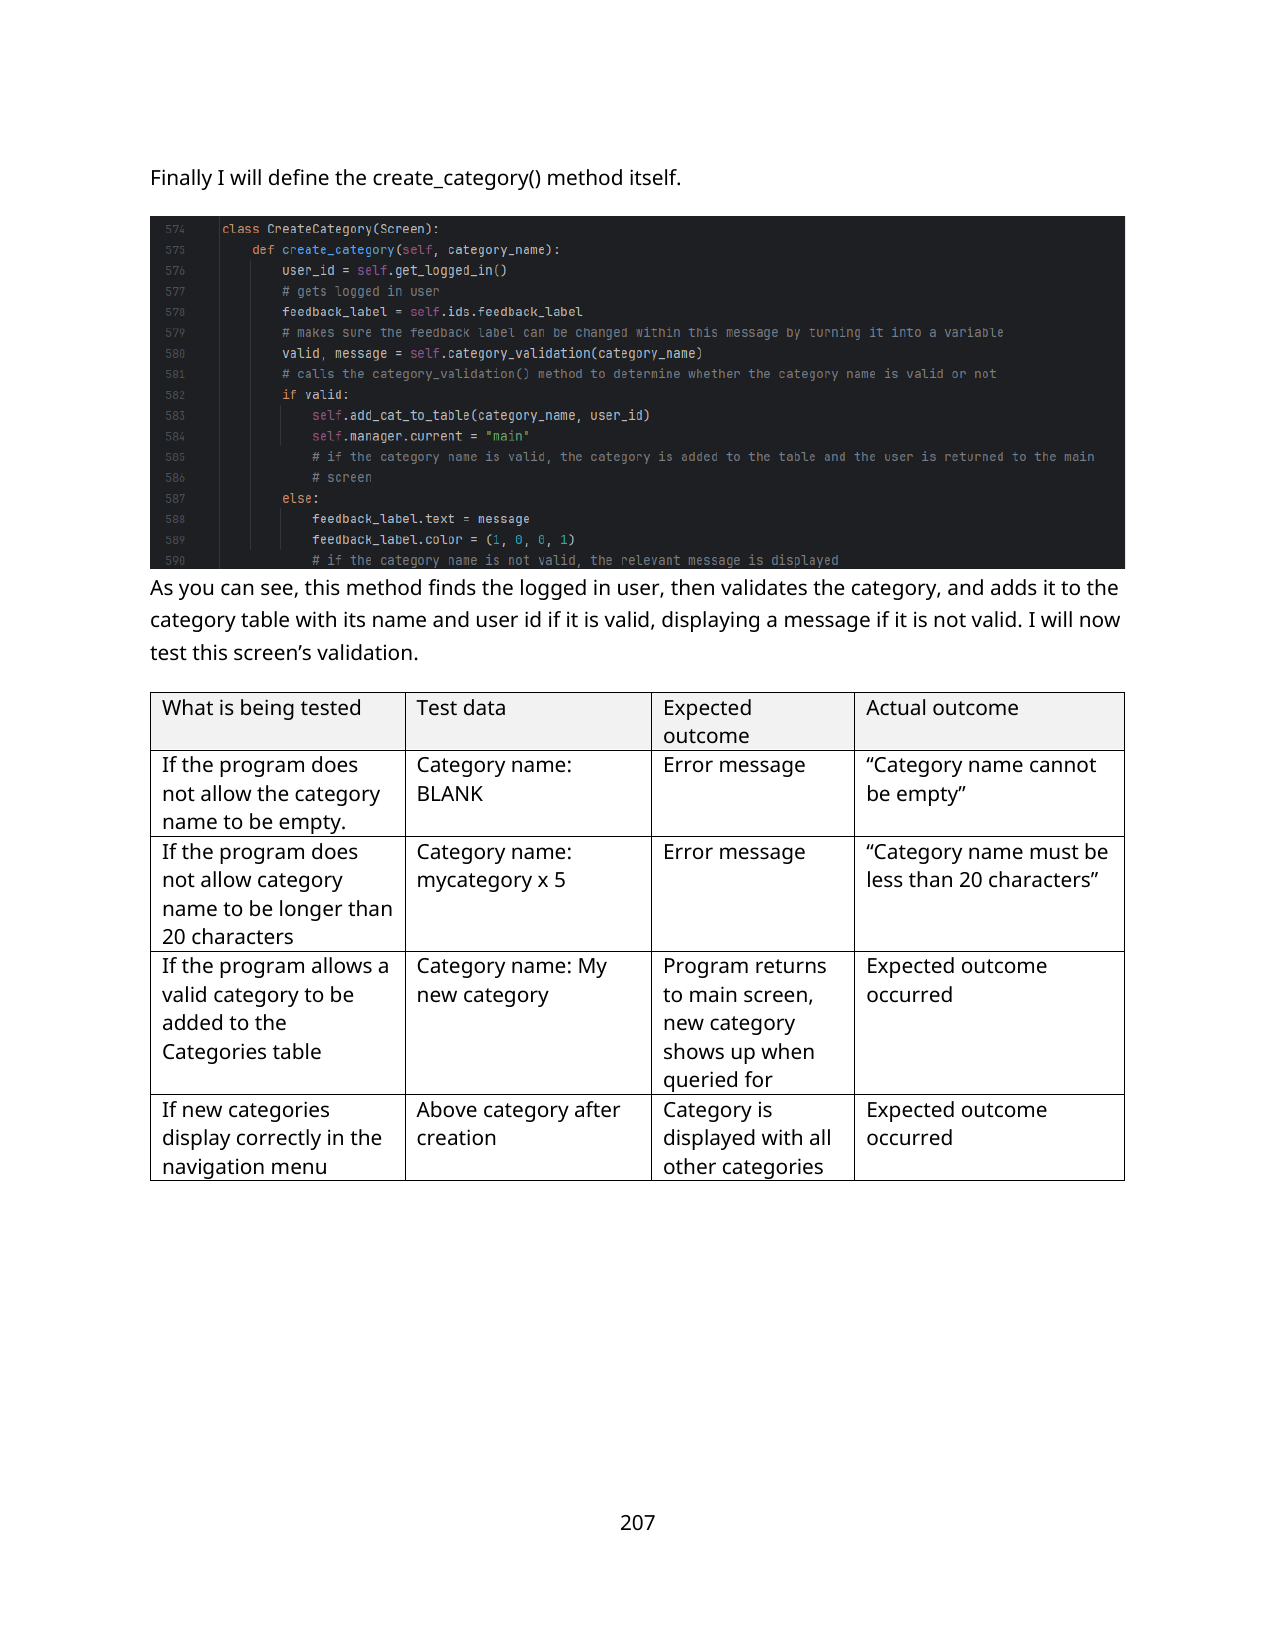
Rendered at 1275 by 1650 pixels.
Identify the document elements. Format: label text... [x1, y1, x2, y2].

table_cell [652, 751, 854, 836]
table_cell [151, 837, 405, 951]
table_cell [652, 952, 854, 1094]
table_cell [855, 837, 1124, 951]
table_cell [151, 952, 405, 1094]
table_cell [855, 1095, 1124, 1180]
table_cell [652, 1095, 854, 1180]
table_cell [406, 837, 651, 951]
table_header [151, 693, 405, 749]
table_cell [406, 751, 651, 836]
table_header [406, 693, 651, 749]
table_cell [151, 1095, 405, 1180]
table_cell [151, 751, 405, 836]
picture [150, 216, 1125, 569]
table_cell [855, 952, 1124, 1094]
text As you can see, this method finds the logged in user, then validates the category, and adds it to the category table with its name and user id if it is valid, displaying a message if it is not valid. I will now test this screen’s validation. [150, 569, 1125, 667]
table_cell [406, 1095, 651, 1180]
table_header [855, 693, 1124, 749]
text Finally I will define the create_category() method itself. [150, 163, 1125, 192]
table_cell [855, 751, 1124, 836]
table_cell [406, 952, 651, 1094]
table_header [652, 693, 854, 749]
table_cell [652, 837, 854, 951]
